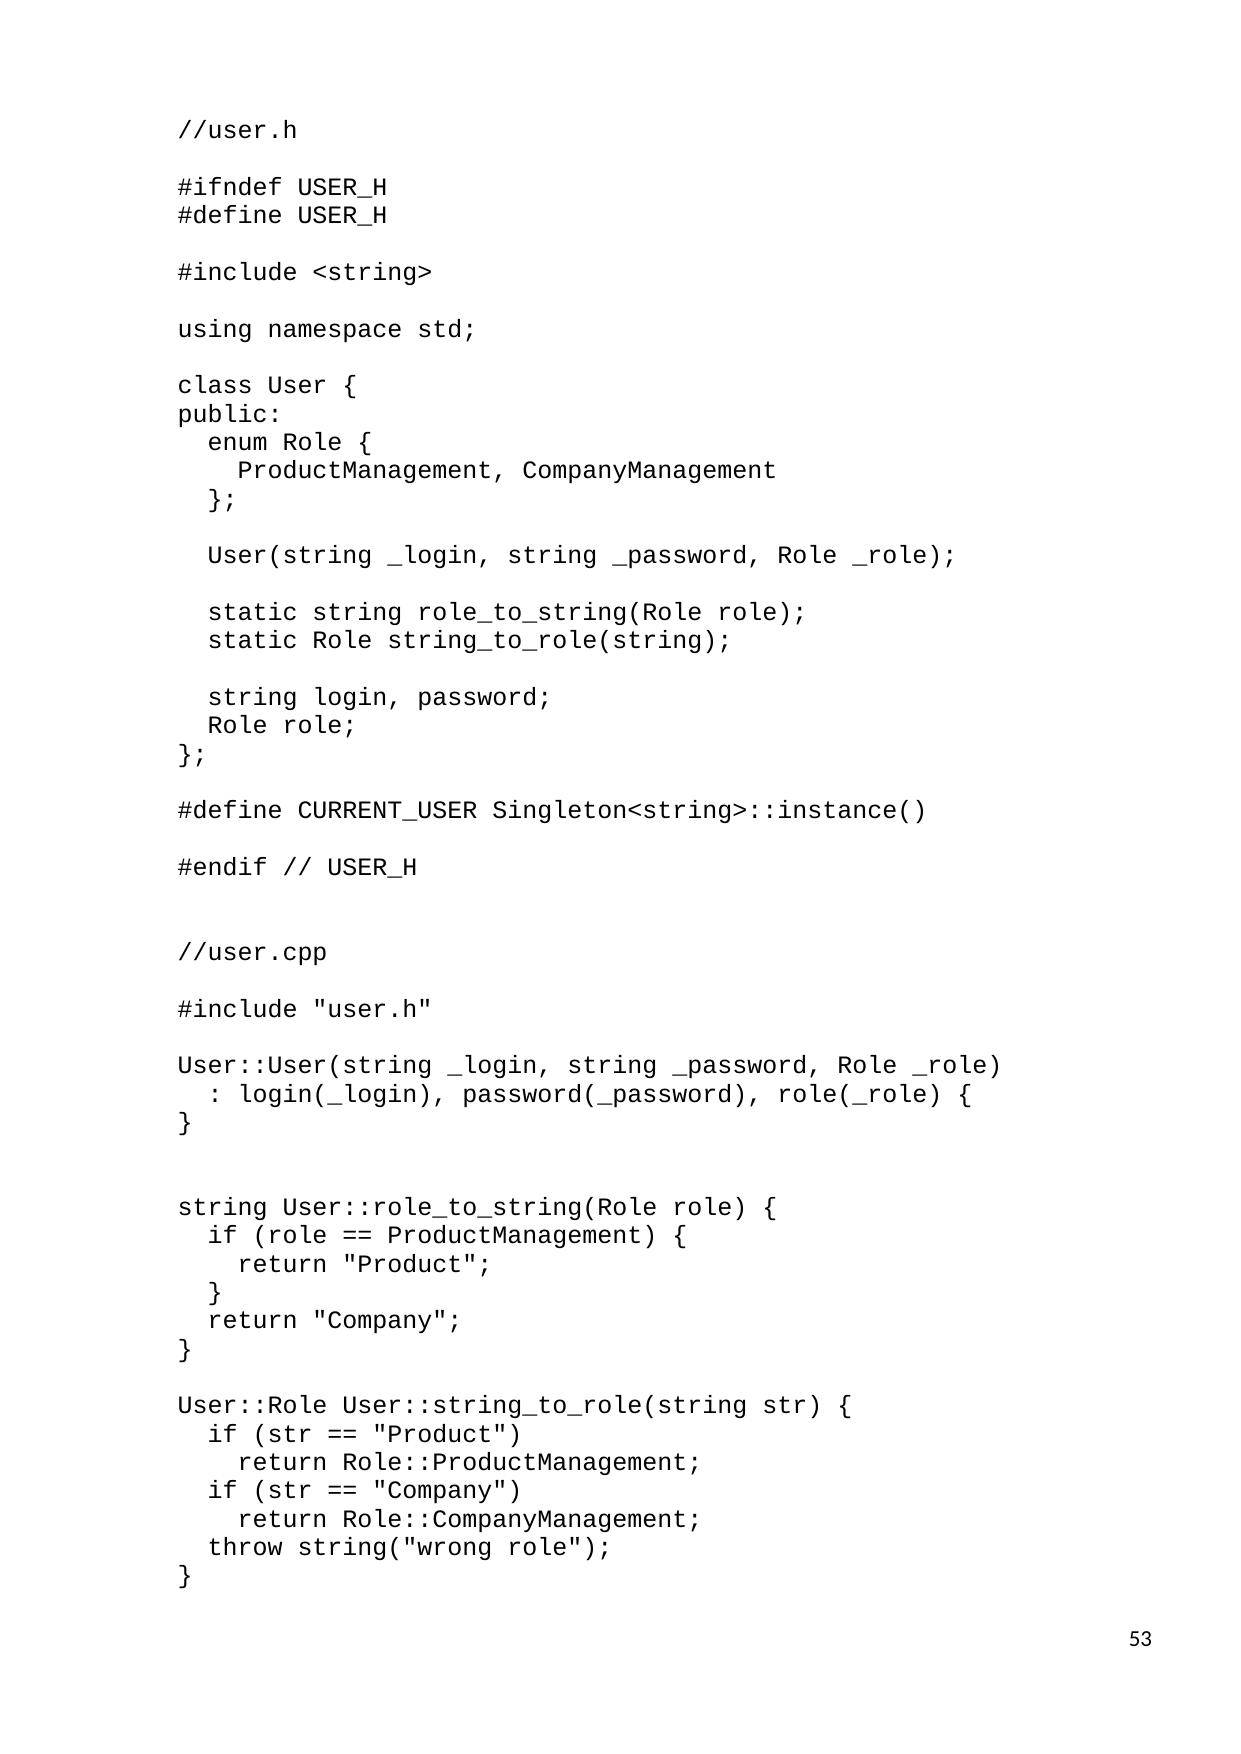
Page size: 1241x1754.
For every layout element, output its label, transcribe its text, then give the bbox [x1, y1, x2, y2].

text User::Role User::string_to_role(string str) { [177, 1393, 1152, 1421]
text #include <string> [177, 260, 1152, 288]
text return Role::CompanyManagement; [177, 1506, 1152, 1535]
text if (str == "Company") [177, 1478, 1152, 1506]
text string User::role_to_string(Role role) { [177, 1195, 1152, 1223]
text public: [177, 401, 1152, 430]
text //user.h [177, 118, 1152, 146]
text static string role_to_string(Role role); [177, 600, 1152, 628]
text #ifndef USER_H [177, 175, 1152, 203]
text } [177, 1563, 1152, 1591]
text throw string("wrong role"); [177, 1535, 1152, 1563]
text //user.cpp [177, 940, 1152, 968]
text } [177, 1280, 1152, 1308]
text User::User(string _login, string _password, Role _role) [177, 1053, 1152, 1081]
text #define CURRENT_USER Singleton<string>::instance() [177, 798, 1152, 826]
text } [177, 1336, 1152, 1365]
text #define USER_H [177, 203, 1152, 231]
text if (str == "Product") [177, 1421, 1152, 1450]
text ProductManagement, CompanyManagement [177, 458, 1152, 486]
text return "Product"; [177, 1251, 1152, 1280]
text class User { [177, 373, 1152, 401]
text : login(_login), password(_password), role(_role) { [177, 1081, 1152, 1110]
text using namespace std; [177, 316, 1152, 345]
text if (role == ProductManagement) { [177, 1223, 1152, 1251]
text #endif // USER_H [177, 855, 1152, 883]
text enum Role { [177, 430, 1152, 458]
text User(string _login, string _password, Role _role); [177, 543, 1152, 571]
text #include "user.h" [177, 996, 1152, 1025]
text Role role; [177, 713, 1152, 741]
text }; [177, 486, 1152, 515]
text string login, password; [177, 685, 1152, 713]
text } [177, 1110, 1152, 1138]
text }; [177, 741, 1152, 770]
text static Role string_to_role(string); [177, 628, 1152, 656]
text return Role::ProductManagement; [177, 1450, 1152, 1478]
text return "Company"; [177, 1308, 1152, 1336]
